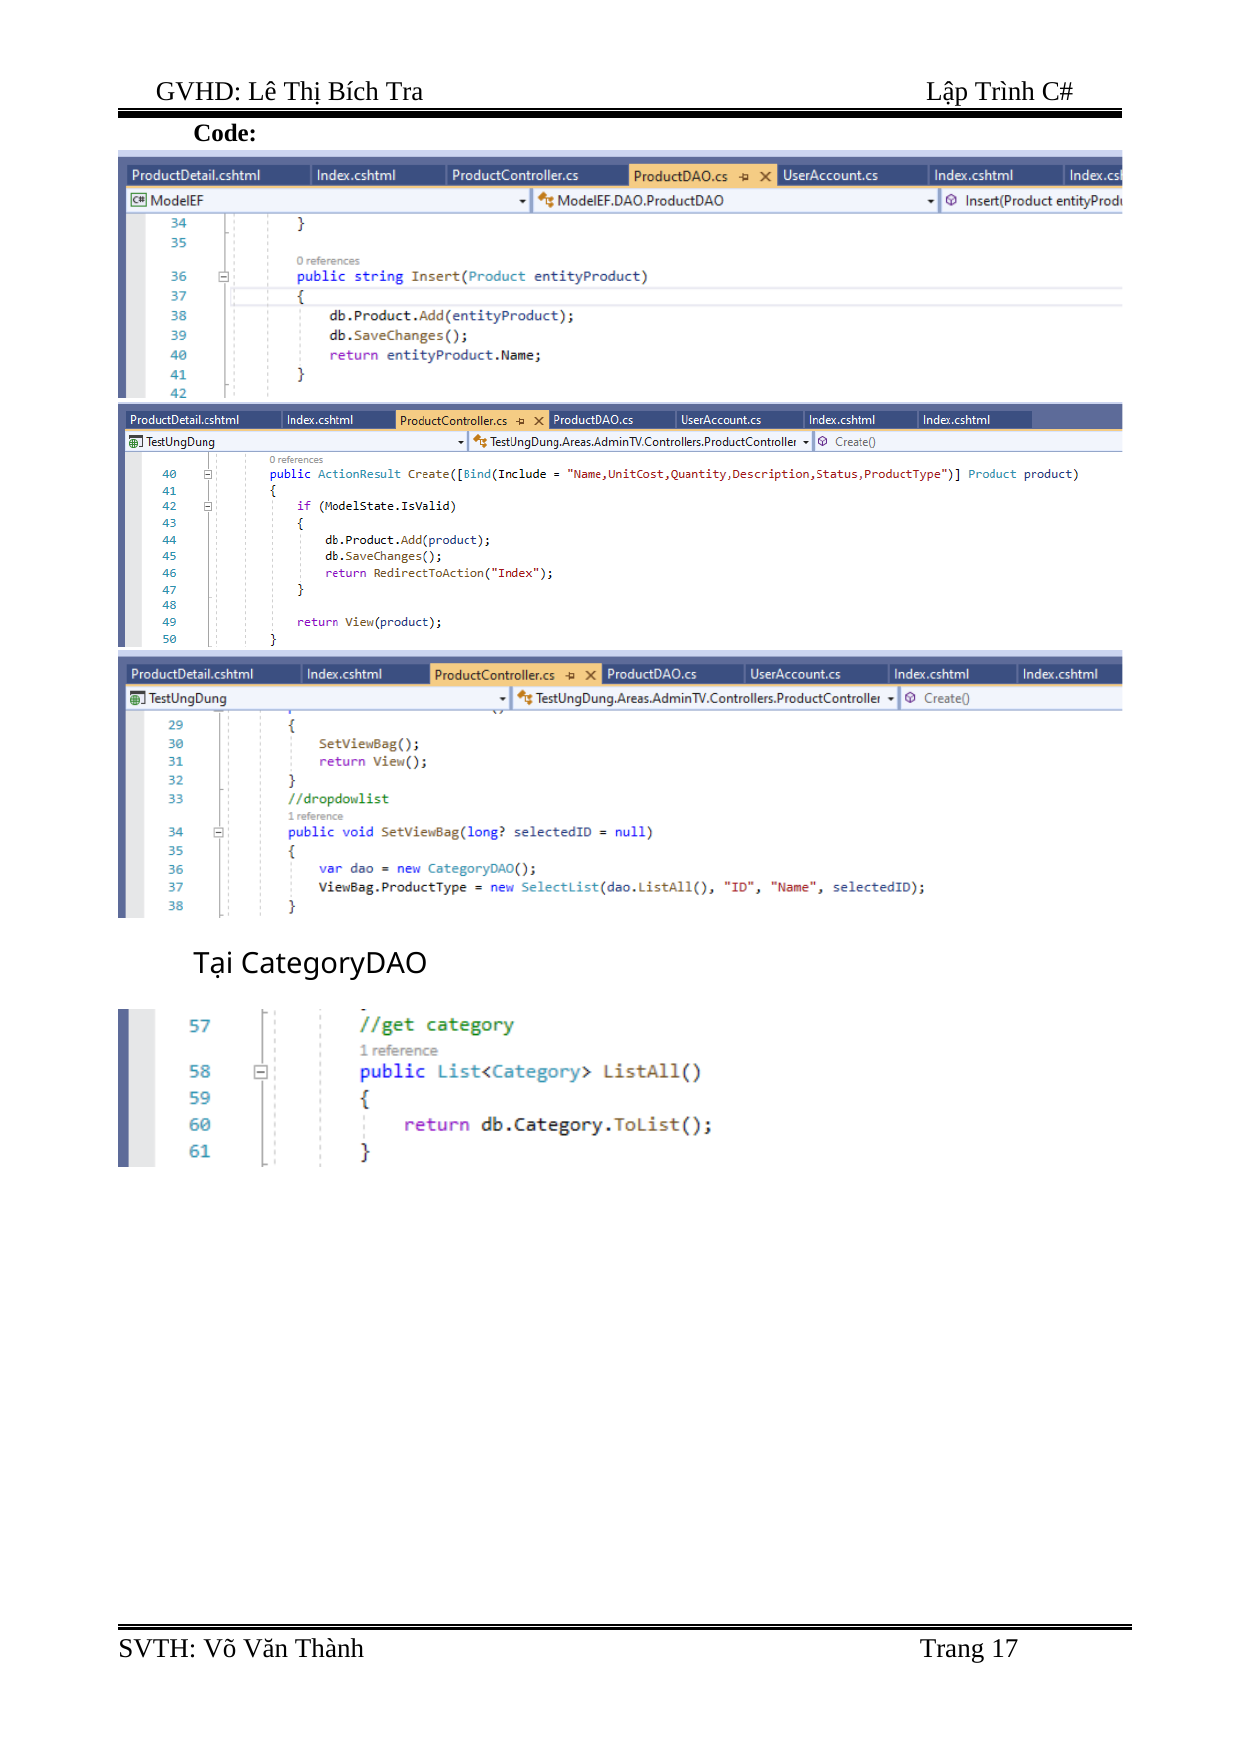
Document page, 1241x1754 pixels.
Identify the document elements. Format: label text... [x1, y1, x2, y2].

picture [118, 150, 1123, 398]
list Tại CategoryDAO [118, 943, 1122, 982]
text Code: [118, 118, 1122, 150]
picture [118, 650, 1123, 918]
picture [118, 1009, 1114, 1167]
picture [118, 402, 1123, 647]
